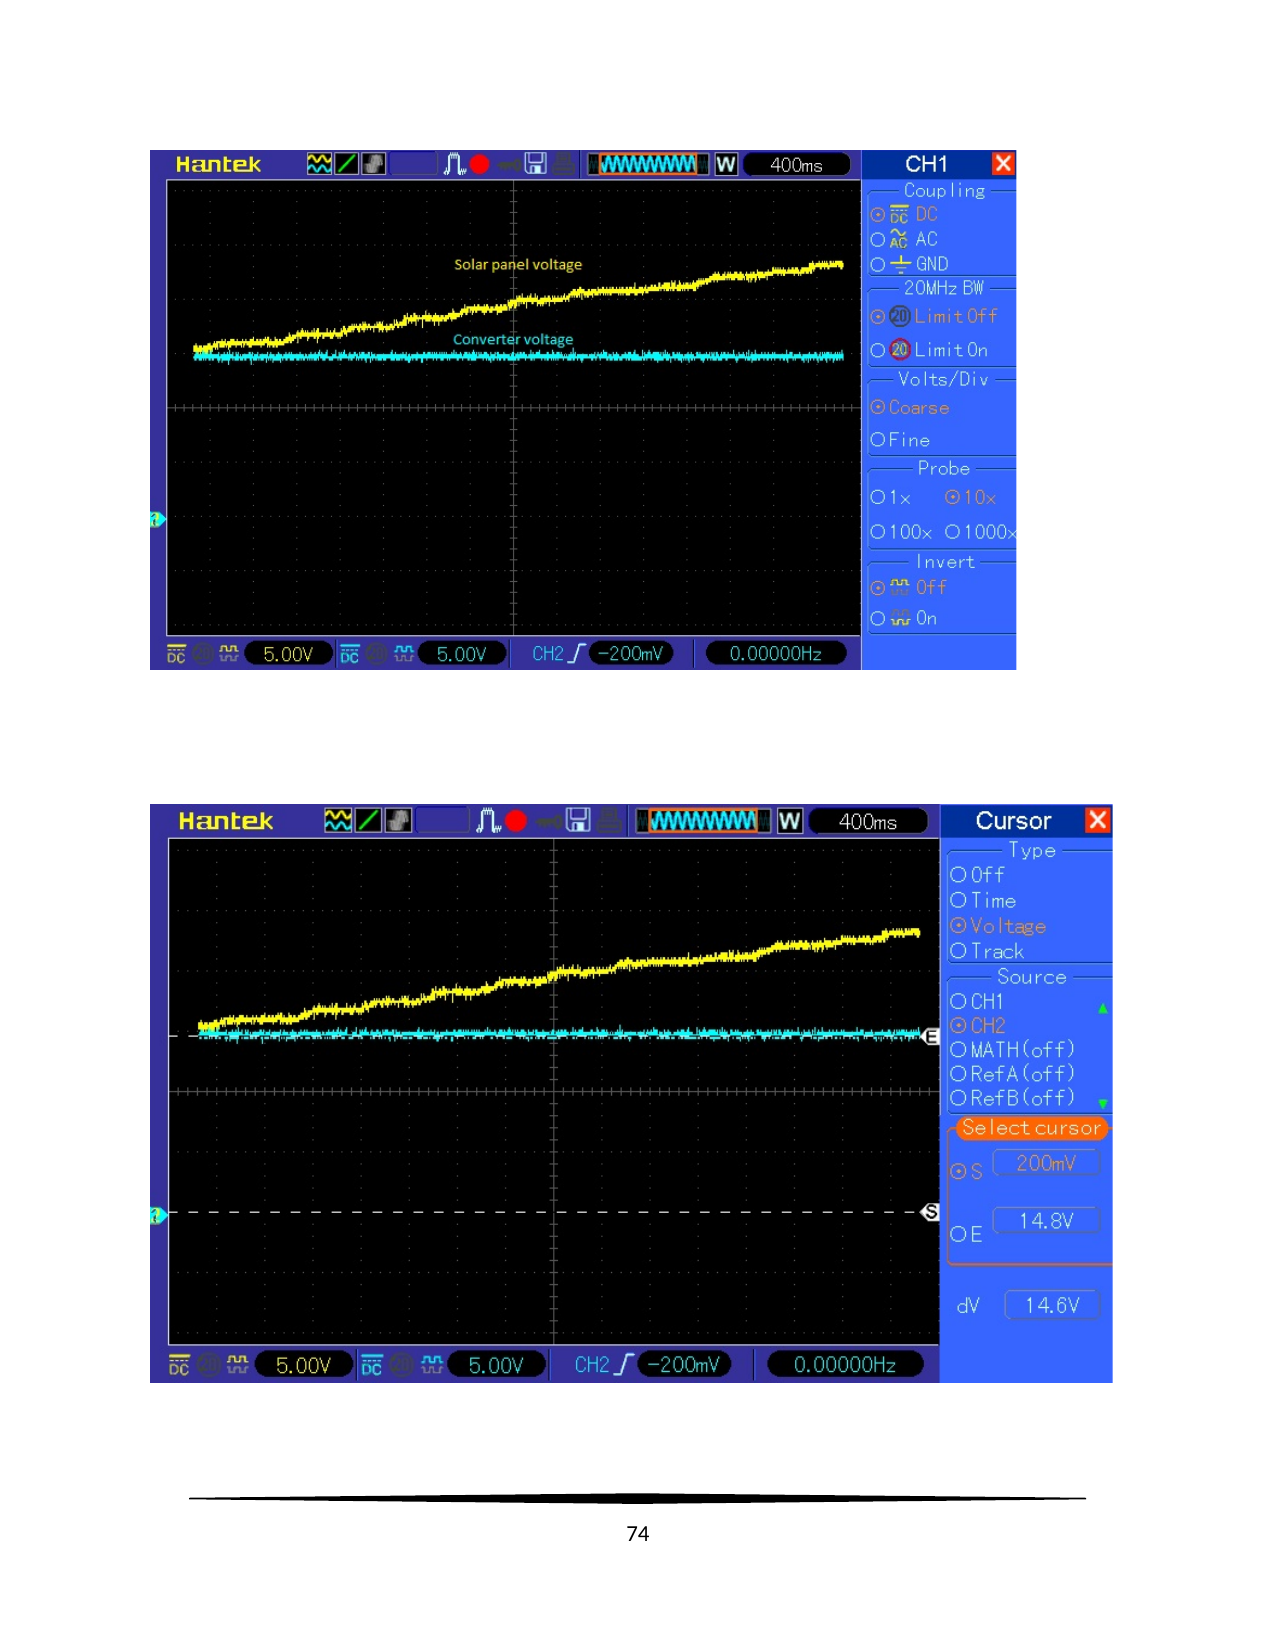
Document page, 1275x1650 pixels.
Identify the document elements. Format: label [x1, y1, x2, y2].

picture [150, 804, 1113, 1383]
picture [150, 150, 1017, 670]
